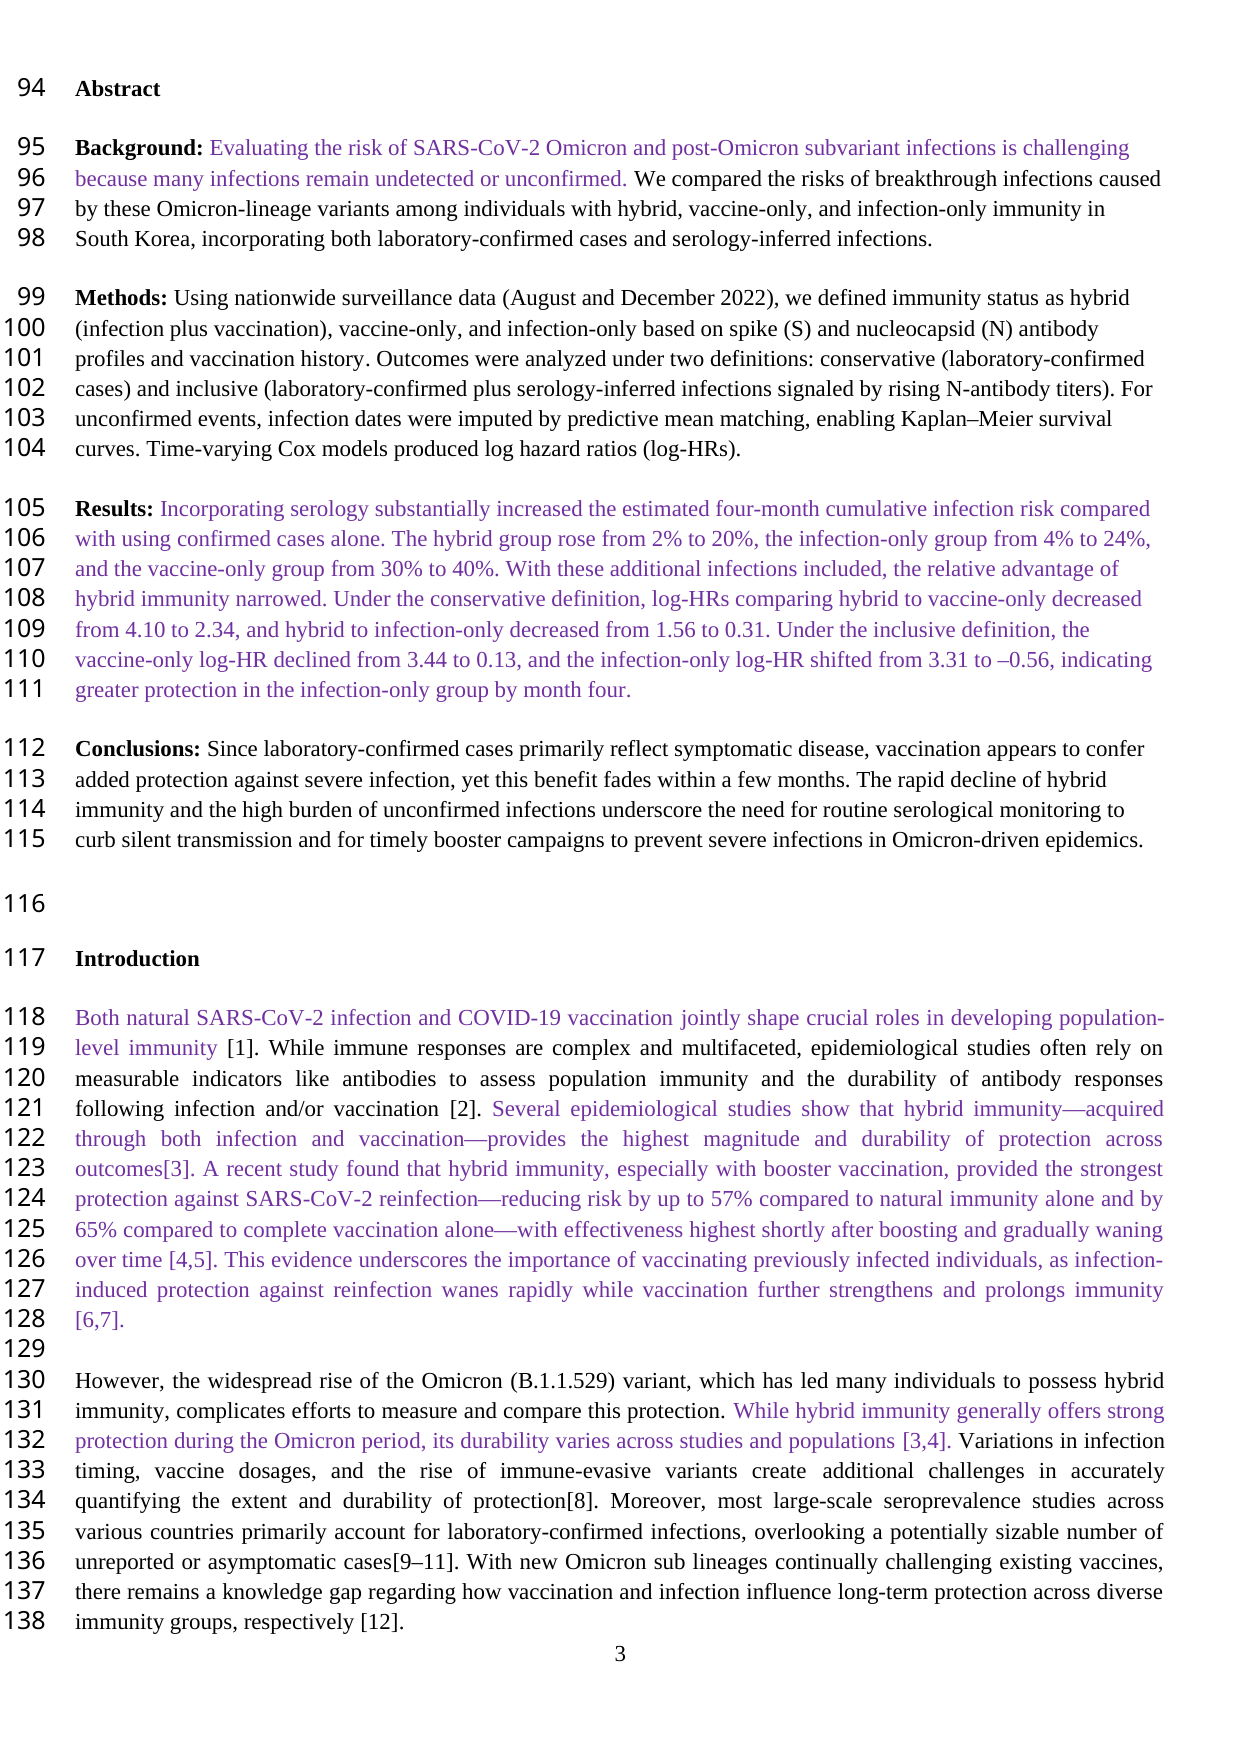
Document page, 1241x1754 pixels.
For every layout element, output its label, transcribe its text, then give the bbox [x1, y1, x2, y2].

text Conclusions: Since laboratory-confirmed cases primarily reflect symptomatic disease, vaccination appears to confer added protection against severe infection, yet this benefit fades within a few months. The rapid decline of hybrid immunity and the high burden of unconfirmed infections underscore the need for routine serological monitoring to curb silent transmission and for timely booster campaigns to prevent severe infections in Omicron-driven epidemics. [75, 735, 1165, 852]
text Both natural SARS-CoV-2 infection and COVID-19 vaccination jointly shape crucial roles in developing population-level immunity [1]. While immune responses are complex and multifaceted, epidemiological studies often rely on measurable indicators like antibodies to assess population immunity and the durability of antibody responses following infection and/or vaccination [2]. Several epidemiological studies show that hybrid immunity—acquired through both infection and vaccination—provides the highest magnitude and durability of protection across outcomes[3]. A recent study found that hybrid immunity, especially with booster vaccination, provided the strongest protection against SARS-CoV-2 reinfection—reducing risk by up to 57% compared to natural immunity alone and by 65% compared to complete vaccination alone—with effectiveness highest shortly after boosting and gradually waning over time [4,5]. This evidence underscores the importance of vaccinating previously infected individuals, as infection-induced protection against reinfection wanes rapidly while vaccination further strengthens and prolongs immunity [6,7]. [75, 1004, 1165, 1333]
text Methods: Using nationwide surveillance data (August and December 2022), we defined immunity status as hybrid (infection plus vaccination), vaccine-only, and infection-only based on spike (S) and nucleocapsid (N) antibody profiles and vaccination history. Outcomes were analyzed under two definitions: conservative (laboratory-confirmed cases) and inclusive (laboratory-confirmed plus serology-inferred infections signaled by rising N-antibody titers). For unconfirmed events, infection dates were imputed by predictive mean matching, enabling Kaplan–Meier survival curves. Time-varying Cox models produced log hazard ratios (log-HRs). [75, 284, 1165, 462]
text Background: Evaluating the risk of SARS-CoV-2 Omicron and post-Omicron subvariant infections is challenging because many infections remain undetected or unconfirmed. We compared the risks of breakthrough infections caused by these Omicron-lineage variants among individuals with hybrid, vaccine-only, and infection-only immunity in South Korea, incorporating both laboratory-confirmed cases and serology-inferred infections. [75, 134, 1165, 251]
text Introduction [75, 945, 1165, 971]
text Abstract [75, 75, 1165, 101]
text Results: Incorporating serology substantially increased the estimated four-month cumulative infection risk compared with using confirmed cases alone. The hybrid group rose from 2% to 20%, the infection-only group from 4% to 24%, and the vaccine-only group from 30% to 40%. With these additional infections included, the relative advantage of hybrid immunity narrowed. Under the conservative definition, log-HRs comparing hybrid to vaccine-only decreased from 4.10 to 2.34, and hybrid to infection-only decreased from 1.56 to 0.31. Under the inclusive definition, the vaccine-only log-HR declined from 3.44 to 0.13, and the infection-only log-HR shifted from 3.31 to –0.56, indicating greater protection in the infection-only group by month four. [75, 495, 1165, 702]
text However, the widespread rise of the Omicron (B.1.1.529) variant, which has led many individuals to possess hybrid immunity, complicates efforts to measure and compare this protection. While hybrid immunity generally offers strong protection during the Omicron period, its durability varies across studies and populations [3,4]. Variations in infection timing, vaccine dosages, and the rise of immune-evasive variants create additional challenges in accurately quantifying the extent and durability of protection[8]. Moreover, most large-scale seroprevalence studies across various countries primarily account for laboratory-confirmed infections, overlooking a potentially sizable number of unreported or asymptomatic cases[9–11]. With new Omicron sub lineages continually challenging existing vaccines, there remains a knowledge gap regarding how vaccination and infection influence long-term protection across diverse immunity groups, respectively [12]. [75, 1367, 1165, 1635]
